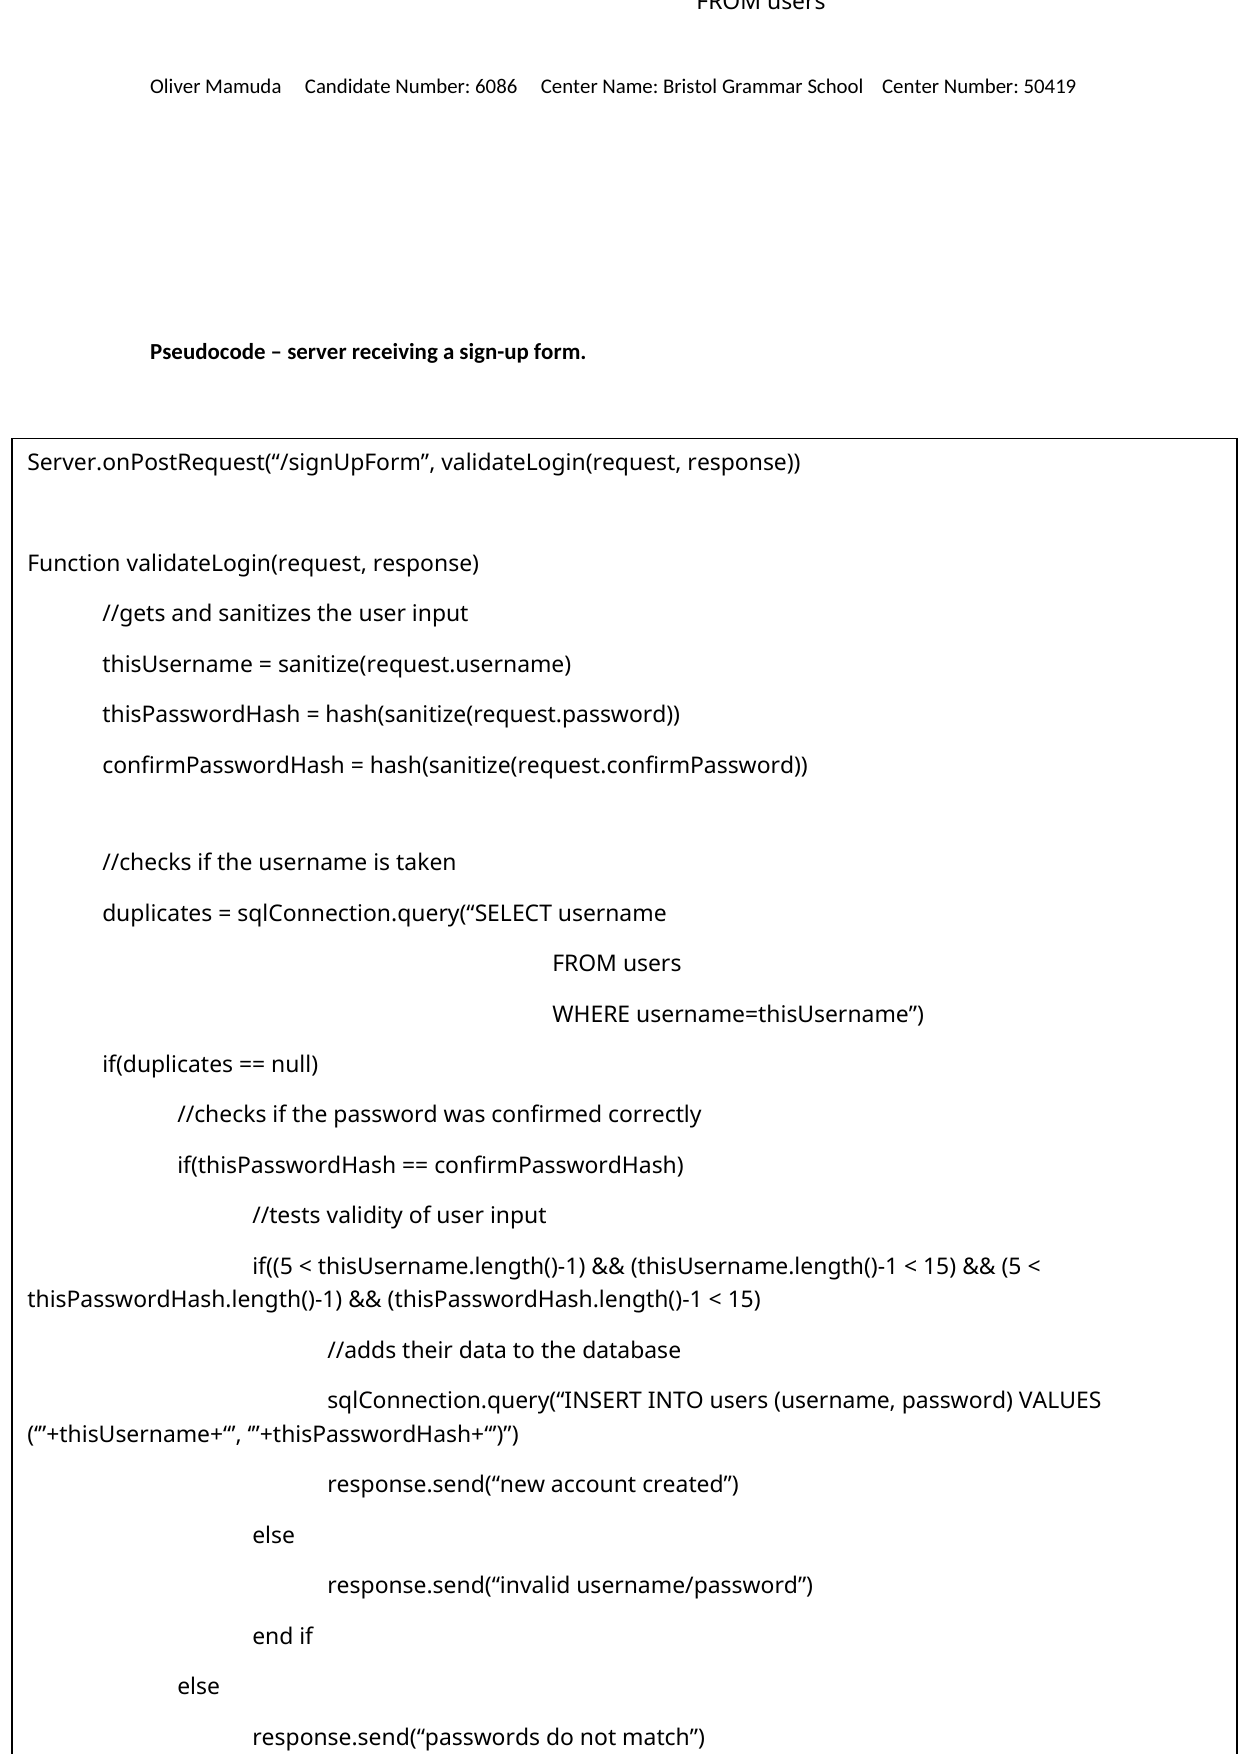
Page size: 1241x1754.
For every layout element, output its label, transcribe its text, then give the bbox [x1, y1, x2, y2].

text Pseudocode – server receiving a sign-up form. [150, 337, 1090, 366]
